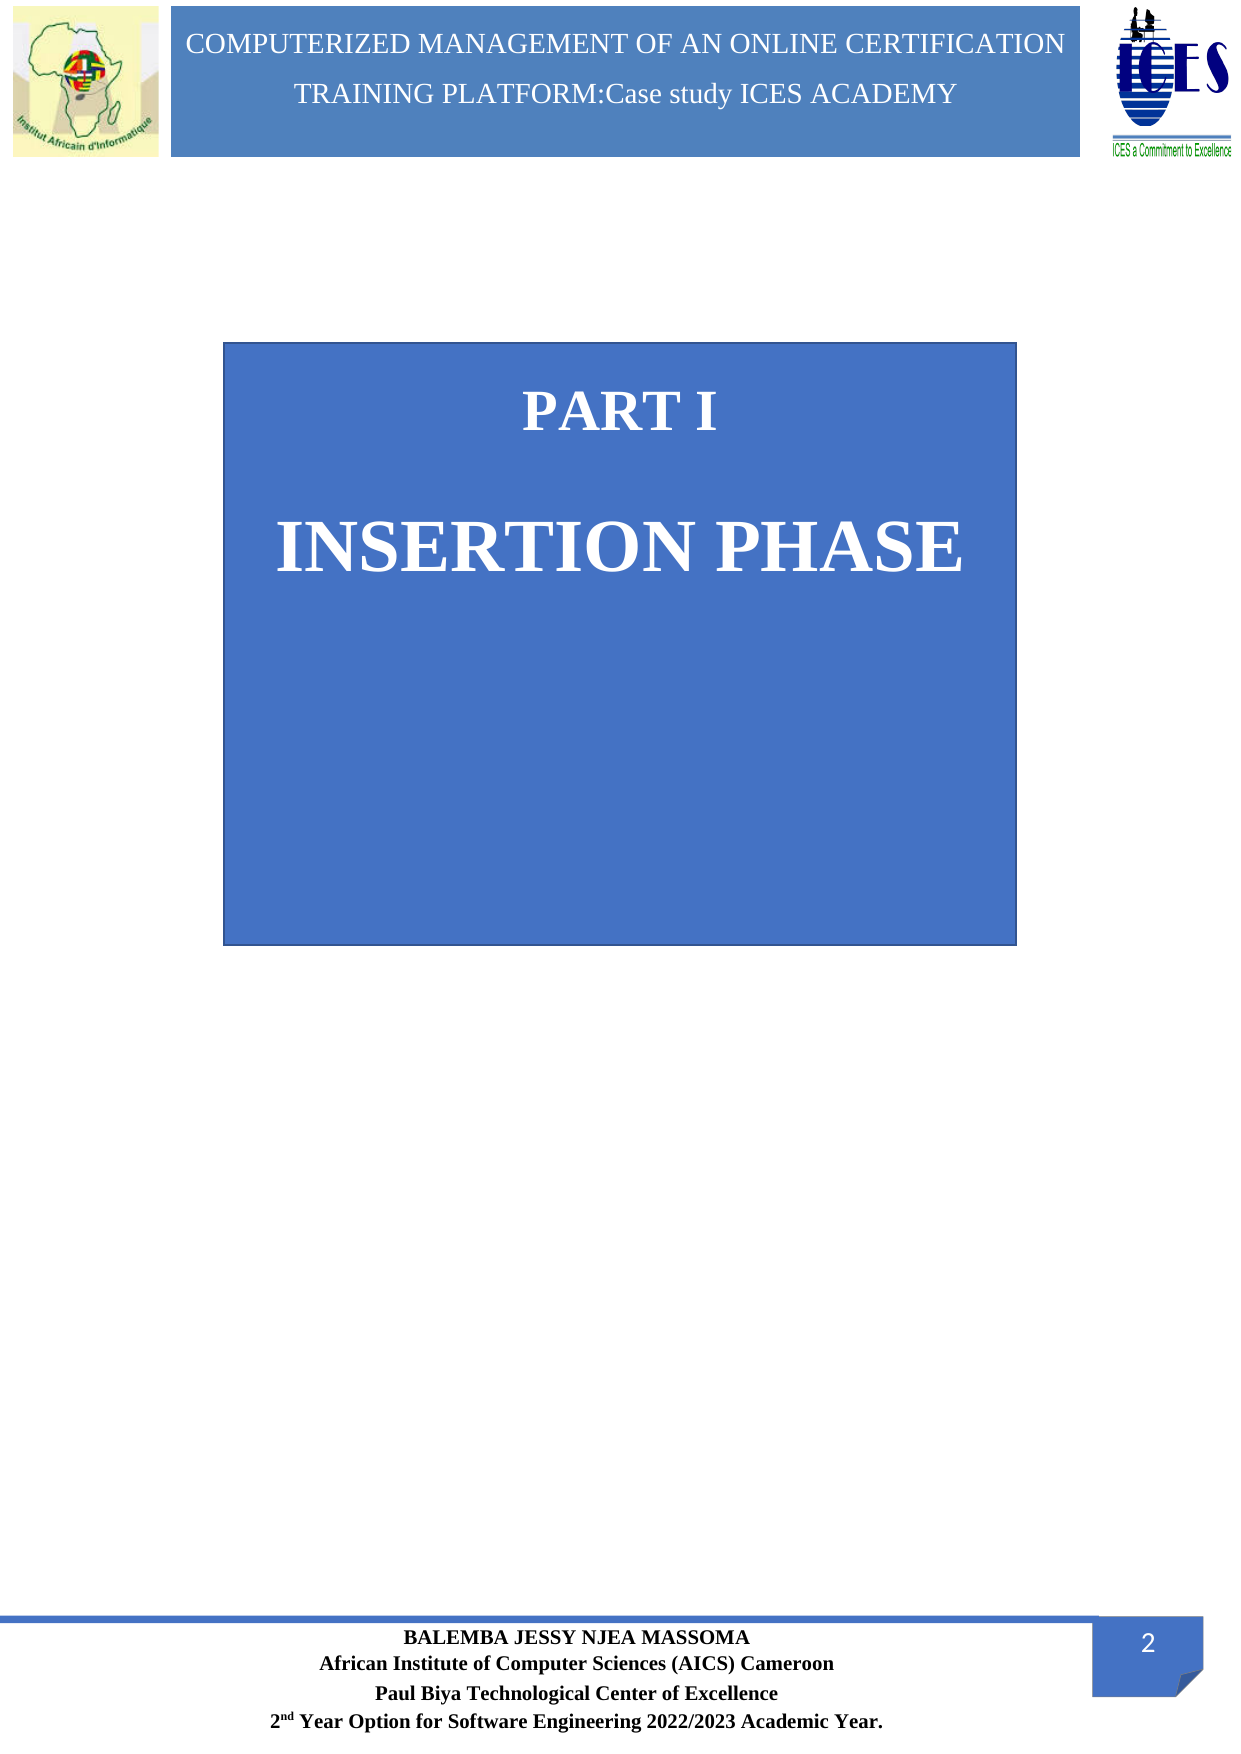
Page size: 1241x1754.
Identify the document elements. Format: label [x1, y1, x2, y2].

picture [13, 6, 159, 157]
picture [1112, 6, 1232, 157]
